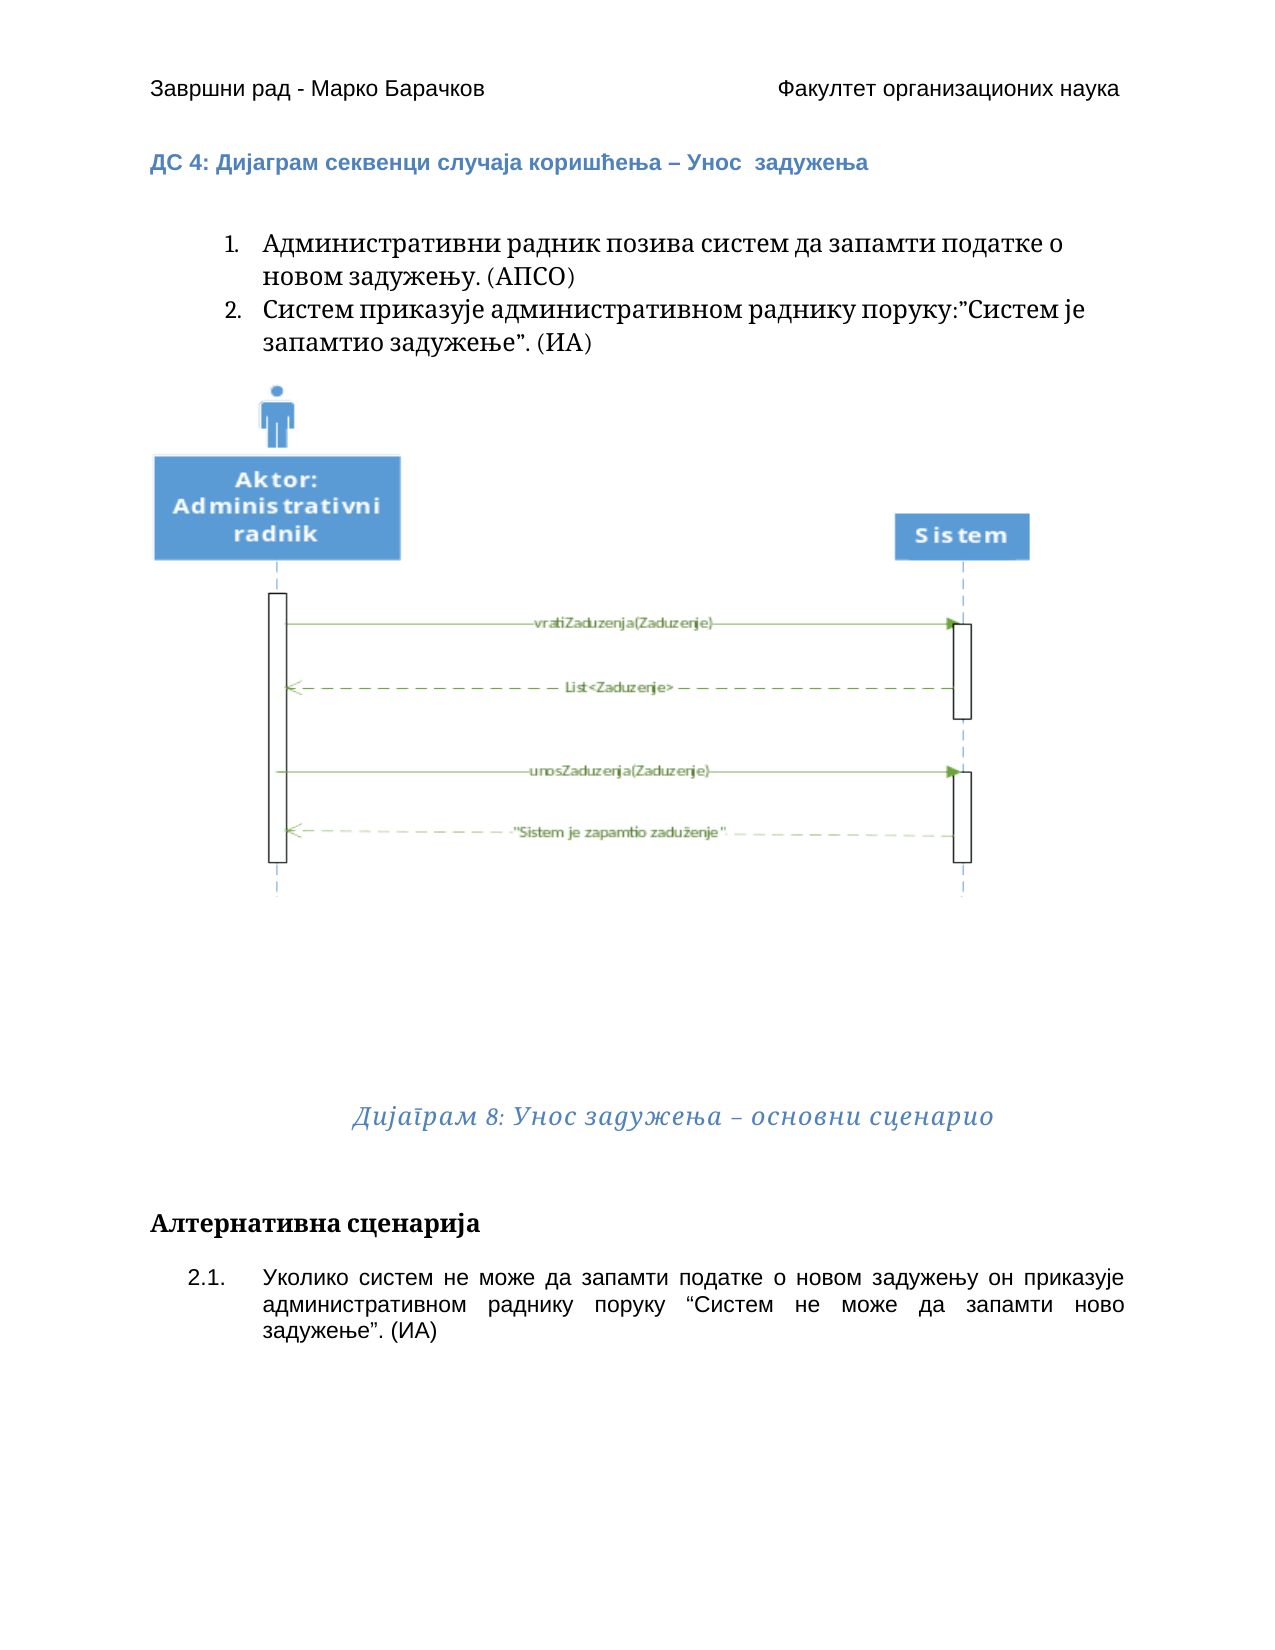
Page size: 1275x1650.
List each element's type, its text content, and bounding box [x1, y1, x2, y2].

text Алтернативна сценарија [150, 1210, 1125, 1239]
list Уколико систем не може да запамти податке о новом задужењу он приказује административном раднику поруку “Систем не може да запамти ново задужење”. (ИА) [187, 1264, 1125, 1343]
list Административни радник позива систем да запамти податке о новом задужењу. (АПСО) [225, 230, 1125, 292]
subtitle Дијаграм 8: Унос задужења – основни сценарио [150, 1103, 1125, 1131]
list Систем приказује административном раднику поруку:”Систем је запамтио задужење”. (ИА) [225, 296, 1125, 358]
subtitle ДС 4: Дијаграм секвенци случаја коришћења – Унос задужења [150, 148, 1125, 175]
